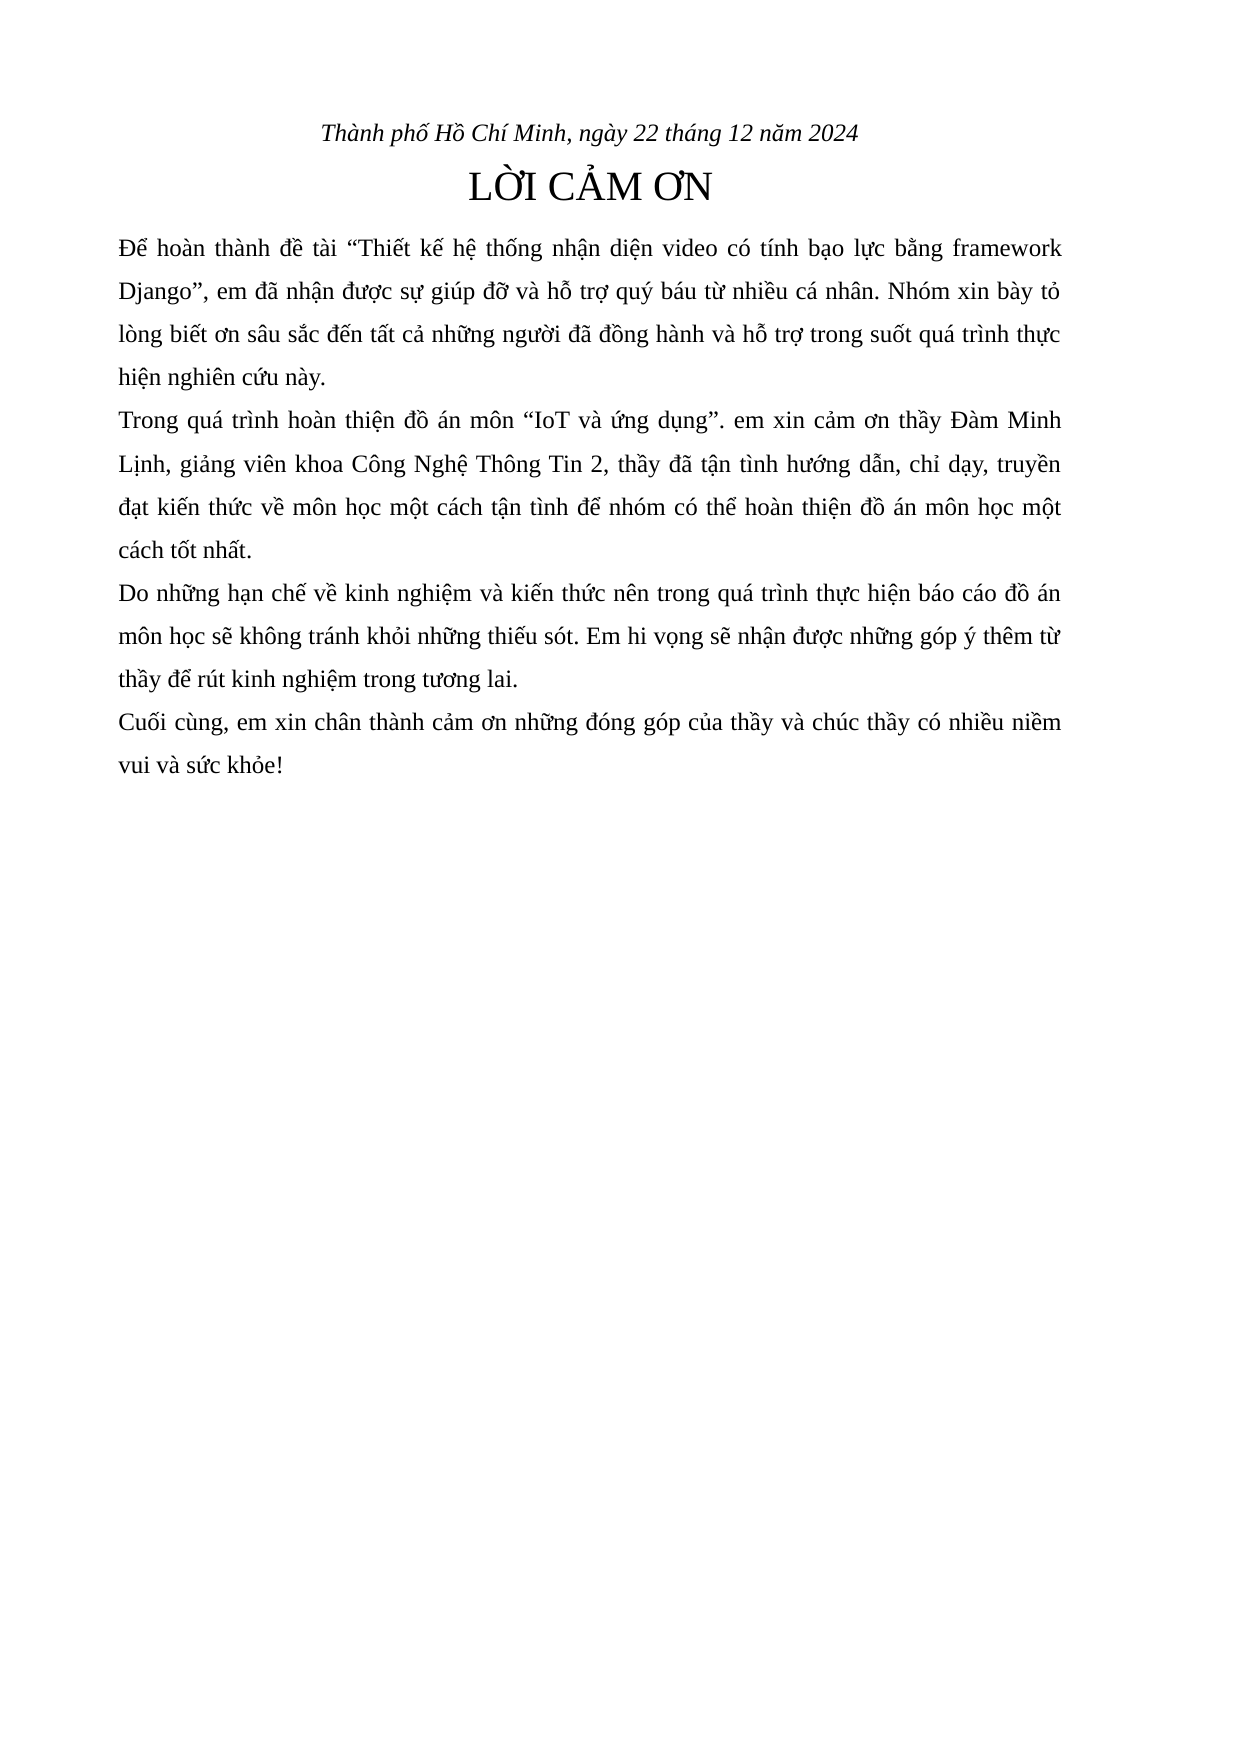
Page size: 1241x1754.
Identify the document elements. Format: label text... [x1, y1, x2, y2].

text Thành phố Hồ Chí Minh, ngày 22 tháng 12 năm 2024 [118, 118, 1063, 147]
text Để hoàn thành đề tài “Thiết kế hệ thống nhận diện video có tính bạo lực bằng framework Django”, em đã nhận được sự giúp đỡ và hỗ trợ quý báu từ nhiều cá nhân. Nhóm xin bày tỏ lòng biết ơn sâu sắc đến tất cả những người đã đồng hành và hỗ trợ trong suốt quá trình thực hiện nghiên cứu này. [118, 233, 1063, 391]
text Trong quá trình hoàn thiện đồ án môn “IoT và ứng dụng”. em xin cảm ơn thầy Đàm Minh Lịnh, giảng viên khoa Công Nghệ Thông Tin 2, thầy đã tận tình hướng dẫn, chỉ dạy, truyền đạt kiến thức về môn học một cách tận tình để nhóm có thể hoàn thiện đồ án môn học một cách tốt nhất. [118, 406, 1063, 564]
text Do những hạn chế về kinh nghiệm và kiến thức nên trong quá trình thực hiện báo cáo đồ án môn học sẽ không tránh khỏi những thiếu sót. Em hi vọng sẽ nhận được những góp ý thêm từ thầy để rút kinh nghiệm trong tương lai. [118, 578, 1063, 693]
text Cuối cùng, em xin chân thành cảm ơn những đóng góp của thầy và chúc thầy có nhiều niềm vui và sức khỏe! [118, 707, 1063, 779]
text LỜI CẢM ƠN [118, 161, 1063, 209]
